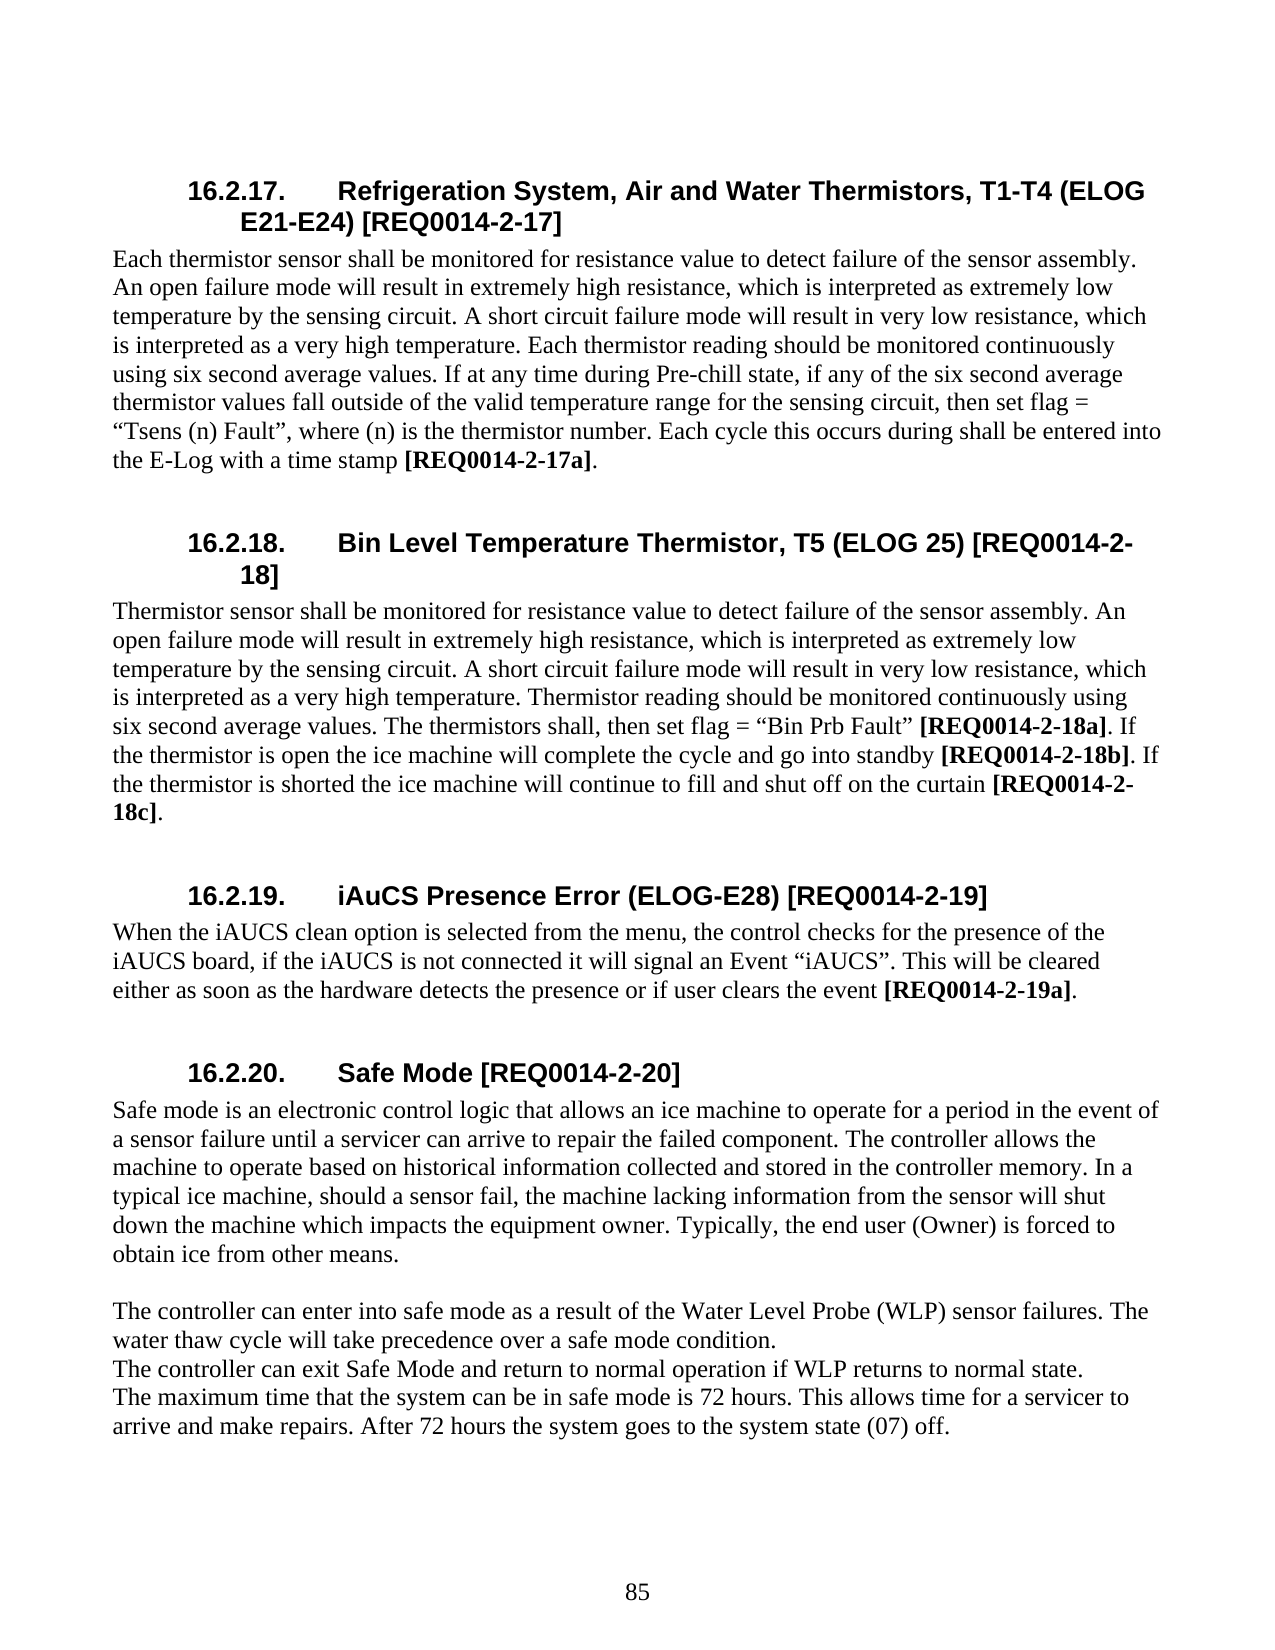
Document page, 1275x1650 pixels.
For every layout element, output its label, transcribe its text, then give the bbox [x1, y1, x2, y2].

subtitle Bin Level Temperature Thermistor, T5 (ELOG 25) [REQ0014-2-18] [187, 527, 1162, 590]
subtitle iAuCS Presence Error (ELOG-E28) [REQ0014-2-19] [187, 880, 1162, 911]
subtitle Safe Mode [REQ0014-2-20] [187, 1057, 1162, 1089]
text Thermistor sensor shall be monitored for resistance value to detect failure of the sensor assembly. An open failure mode will result in extremely high resistance, which is interpreted as extremely low temperature by the sensing circuit. A short circuit failure mode will result in very low resistance, which is interpreted as a very high temperature. Thermistor reading should be monitored continuously using six second average values. The thermistors shall, then set flag = “Bin Prb Fault” [REQ0014-2-18a]. If the thermistor is open the ice machine will complete the cycle and go into standby [REQ0014-2-18b]. If the thermistor is shorted the ice machine will continue to fill and shut off on the curtain [REQ0014-2-18c]. [112, 596, 1162, 826]
subtitle Refrigeration System, Air and Water Thermistors, T1-T4 (ELOG E21-E24) [REQ0014-2-17] [187, 175, 1162, 237]
text The maximum time that the system can be in safe mode is 72 hours. This allows time for a servicer to arrive and make repairs. After 72 hours the system goes to the system state (07) off. [112, 1382, 1162, 1440]
text Each thermistor sensor shall be monitored for resistance value to detect failure of the sensor assembly. An open failure mode will result in extremely high resistance, which is interpreted as extremely low temperature by the sensing circuit. A short circuit failure mode will result in very low resistance, which is interpreted as a very high temperature. Each thermistor reading should be monitored continuously using six second average values. If at any time during Pre-chill state, if any of the six second average thermistor values fall outside of the valid temperature range for the sensing circuit, then set flag = “Tsens (n) Fault”, where (n) is the thermistor number. Each cycle this occurs during shall be entered into the E-Log with a time stamp [REQ0014-2-17a]. [112, 244, 1162, 502]
text Safe mode is an electronic control logic that allows an ice machine to operate for a period in the event of a sensor failure until a servicer can arrive to repair the failed component. The controller allows the machine to operate based on historical information collected and stored in the controller memory. In a typical ice machine, should a sensor fail, the machine lacking information from the sensor will shut down the machine which impacts the equipment owner. Typically, the end user (Owner) is forced to obtain ice from other means. [112, 1095, 1162, 1267]
text The controller can enter into safe mode as a result of the Water Level Probe (WLP) sensor failures. The water thaw cycle will take precedence over a safe mode condition. [112, 1296, 1162, 1354]
text The controller can exit Safe Mode and return to normal operation if WLP returns to normal state. [112, 1354, 1162, 1382]
text When the iAUCS clean option is selected from the menu, the control checks for the presence of the iAUCS board, if the iAUCS is not connected it will signal an Event “iAUCS”. This will be cleared either as soon as the hardware detects the presence or if user clears the event [REQ0014-2-19a]. [112, 917, 1162, 1004]
